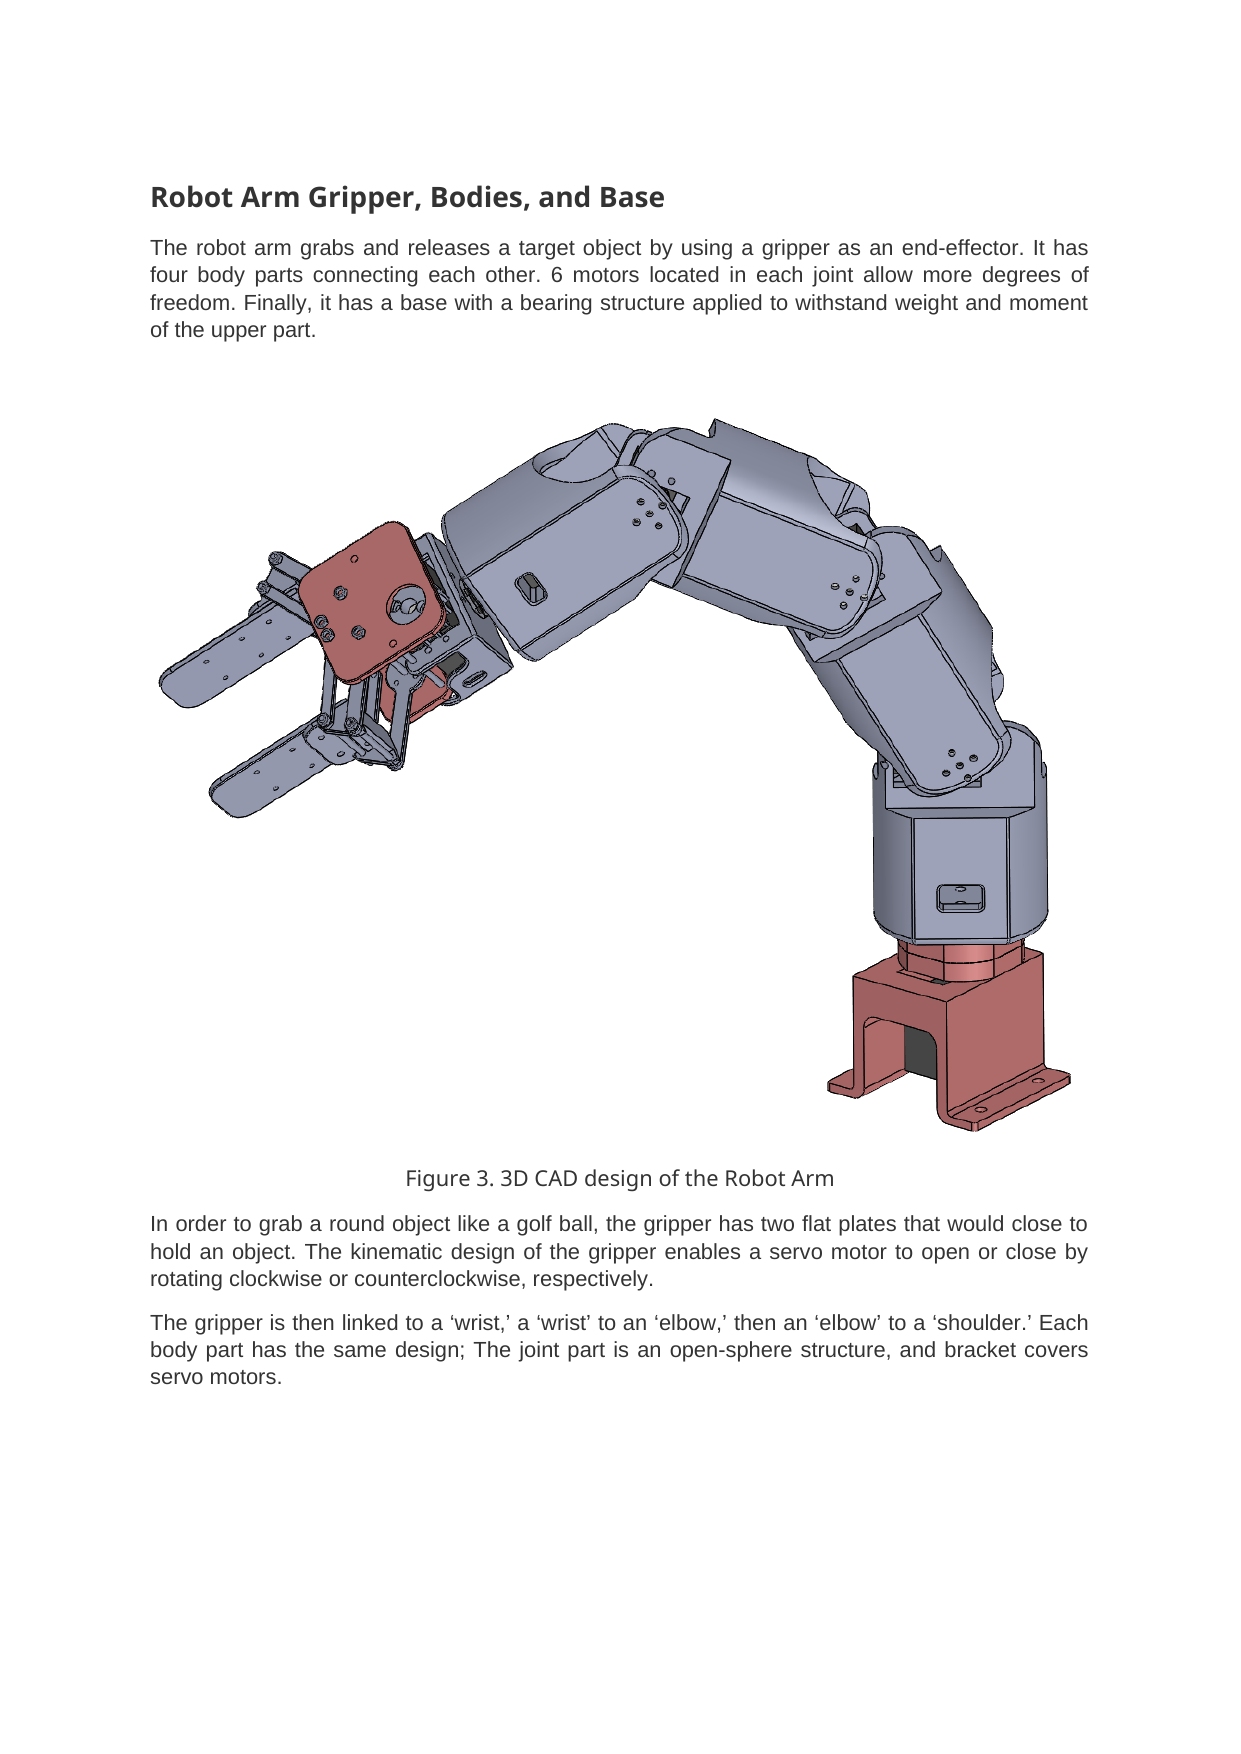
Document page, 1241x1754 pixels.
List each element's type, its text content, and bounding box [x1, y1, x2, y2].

text In order to grab a round object like a golf ball, the gripper has two flat plates that would close to hold an object. The kinematic design of the gripper enables a servo motor to open or close by rotating clockwise or counterclockwise, respectively. [150, 1211, 1090, 1291]
text Robot Arm Gripper, Bodies, and Base [150, 177, 1090, 216]
text Figure 3. 3D CAD design of the Robot Arm [150, 1163, 1090, 1192]
text The robot arm grabs and releases a target object by using a gripper as an end-effector. It has four body parts connecting each other. 6 motors located in each joint allow more degrees of freedom. Finally, it has a base with a bearing structure applied to withstand weight and moment of the upper part. [150, 235, 1090, 342]
text The gripper is then linked to a ‘wrist,’ a ‘wrist’ to an ‘elbow,’ then an ‘elbow’ to a ‘shoulder.’ Each body part has the same design; The joint part is an open-sphere structure, and bracket covers servo motors. [150, 1309, 1090, 1389]
picture [150, 391, 1090, 1144]
